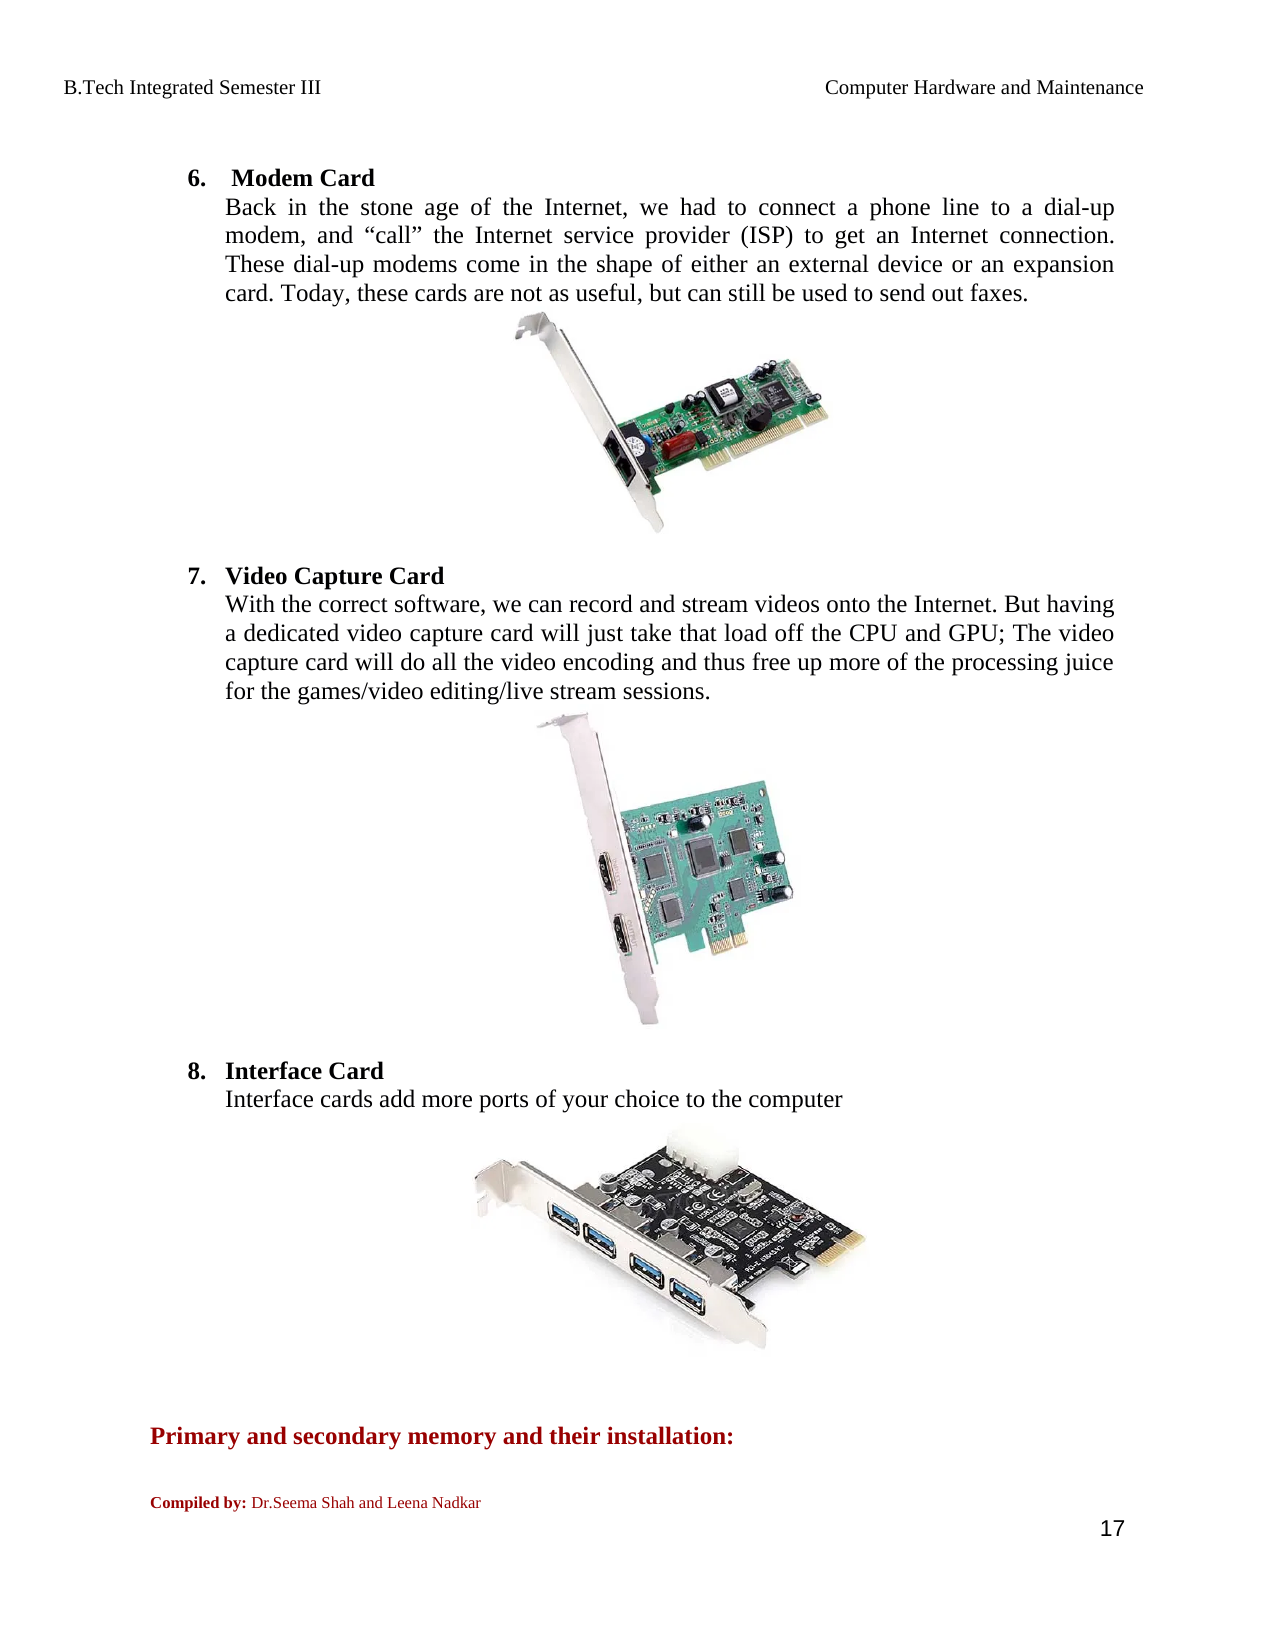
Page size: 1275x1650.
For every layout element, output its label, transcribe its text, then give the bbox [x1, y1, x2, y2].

picture [522, 704, 819, 1030]
list Interface Card [187, 1056, 1116, 1084]
list Video Capture Card [187, 561, 1116, 589]
picture [470, 1113, 870, 1364]
text Primary and secondary memory and their installation: [150, 1421, 1116, 1449]
list Modem Card [187, 163, 1116, 192]
text Interface cards add more ports of your choice to the computer [225, 1084, 1116, 1113]
picture [506, 306, 835, 535]
text With the correct software, we can record and stream videos onto the Internet. But having a dedicated video capture card will just take that load off the CPU and GPU; The video capture card will do all the video encoding and thus free up more of the processing juice for the games/video editing/live stream sessions. [225, 589, 1116, 704]
text Back in the stone age of the Internet, we had to connect a phone line to a dial-up modem, and “call” the Internet service provider (ISP) to get an Internet connection. These dial-up modems come in the shape of either an external device or an expansion card. Today, these cards are not as useful, but can still be used to send out faxes. [225, 192, 1116, 307]
